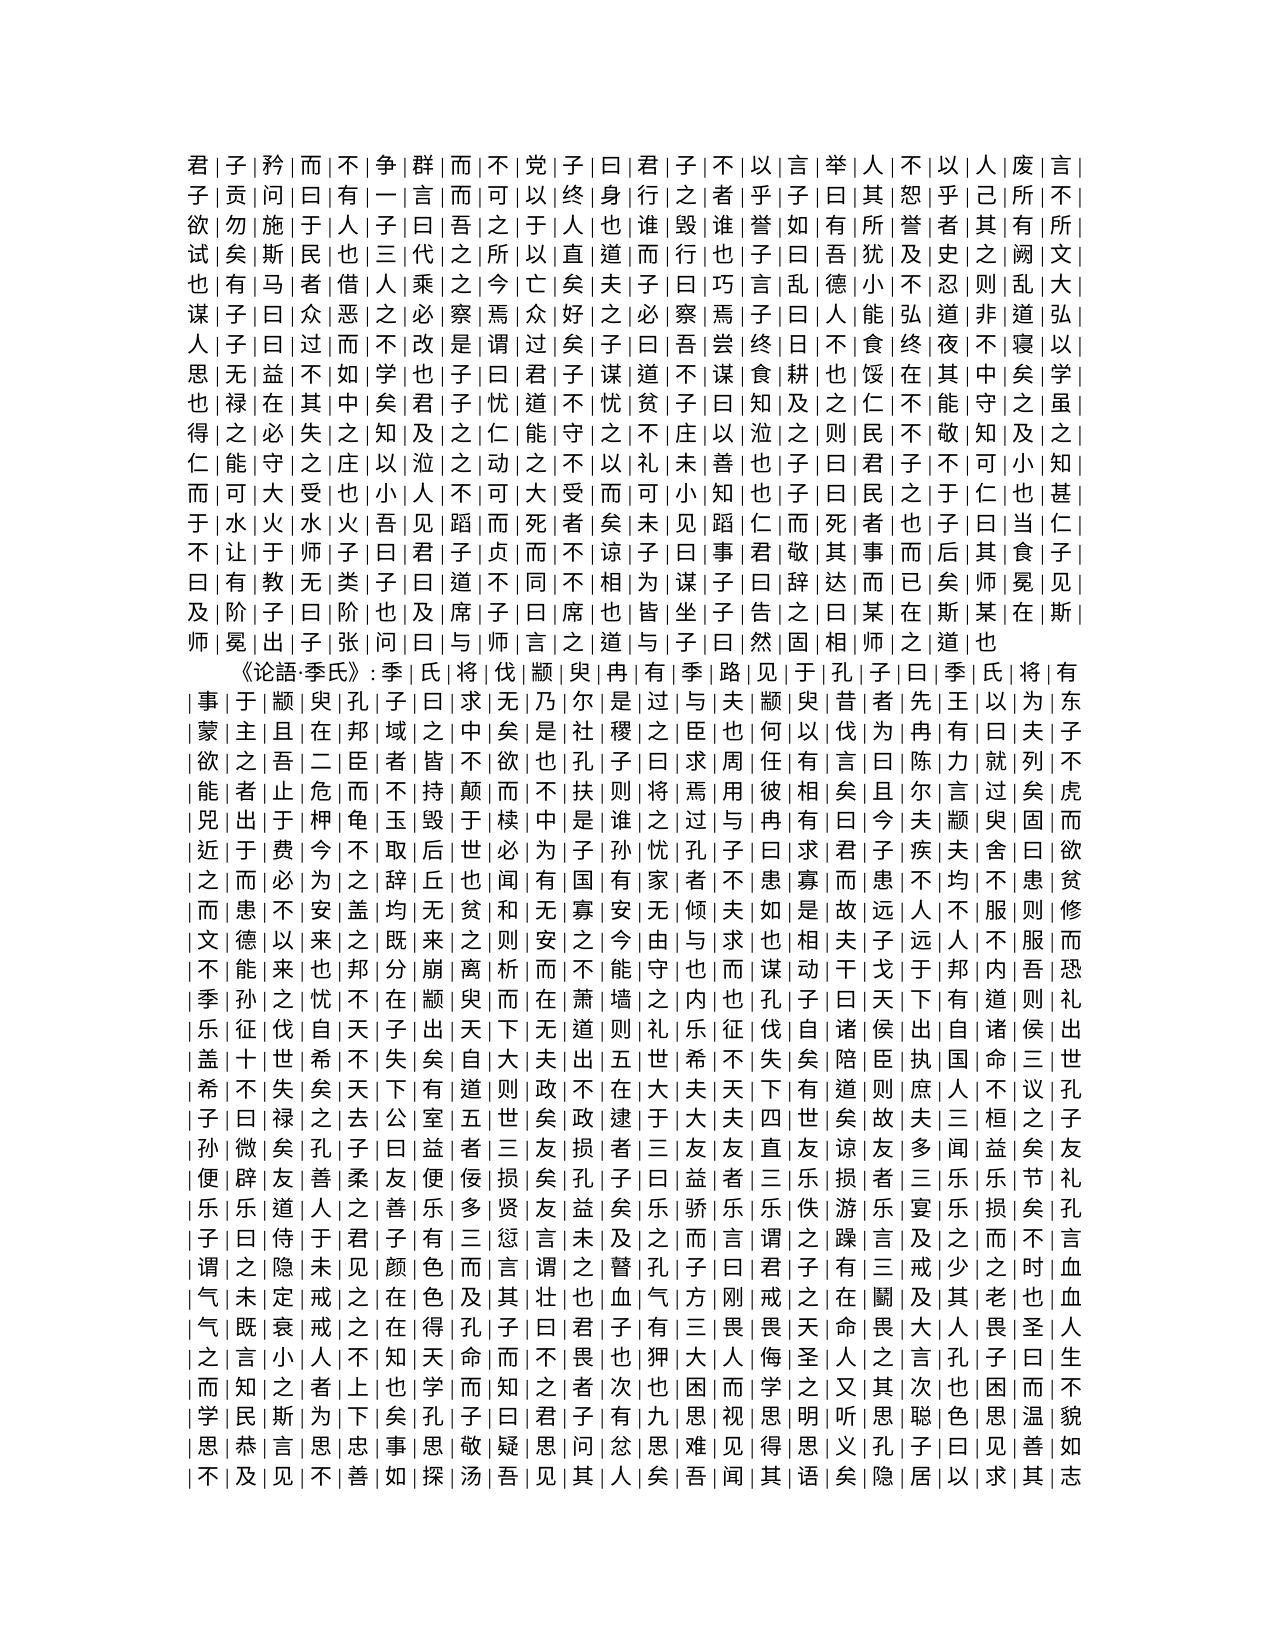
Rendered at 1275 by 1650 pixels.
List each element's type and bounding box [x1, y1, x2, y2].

text [187, 150, 1087, 656]
text [187, 656, 1087, 1491]
